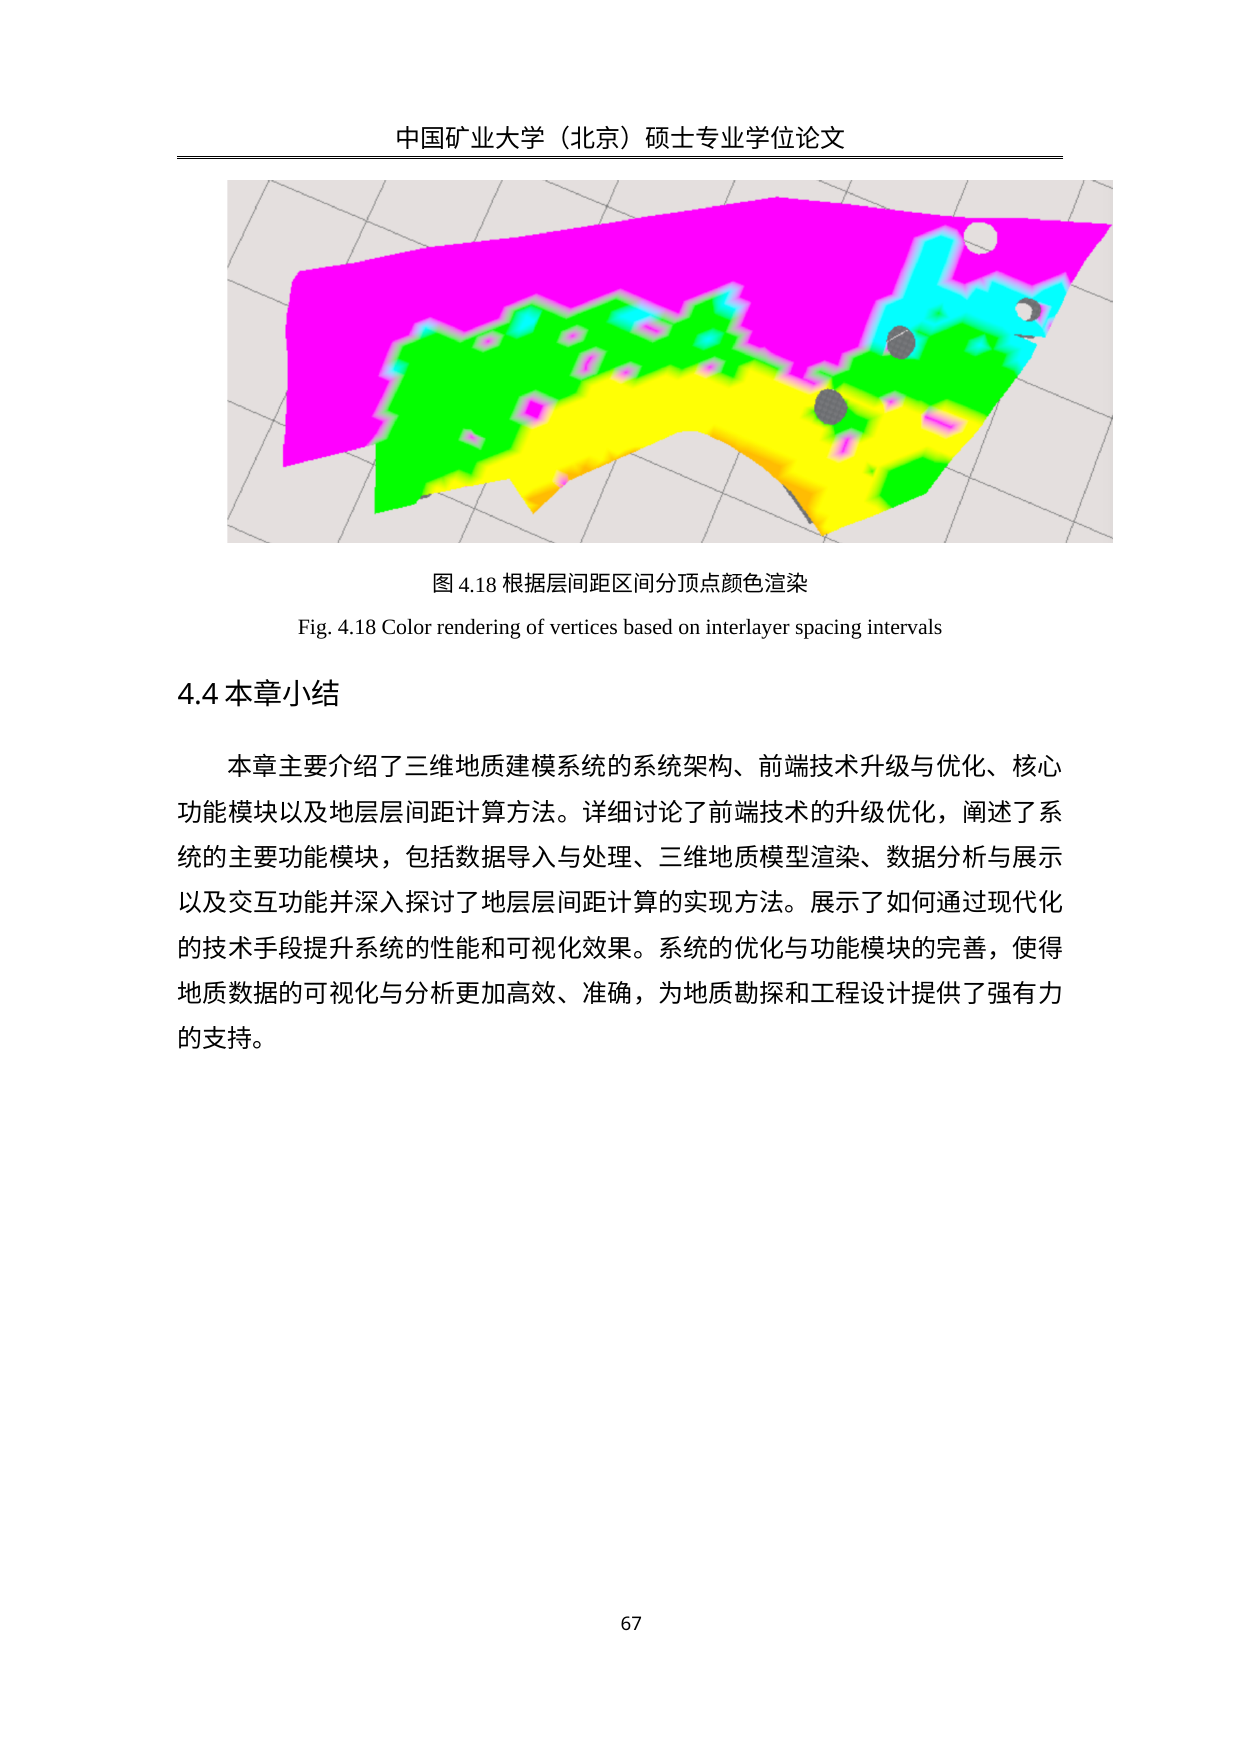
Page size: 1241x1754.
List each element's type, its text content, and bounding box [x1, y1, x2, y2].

text 4.4本章小结 [177, 671, 1063, 713]
picture [227, 180, 1113, 543]
text 图4.18 根据层间距区间分顶点颜色渲染 [177, 564, 1063, 598]
text 本章主要介绍了三维地质建模系统的系统架构、前端技术升级与优化、核心功能模块以及地层层间距计算方法。详细讨论了前端技术的升级优化，阐述了系统的主要功能模块，包括数据导入与处理、三维地质模型渲染、数据分析与展示，以及交互功能并深入探讨了地层层间距计算的实现方法。展示了如何通过现代化的技术手段提升系统的性能和可视化效果。系统的优化与功能模块的完善，使得地质数据的可视化与分析更加高效、准确，为地质勘探和工程设计提供了强有力的支持。 [177, 747, 1063, 1055]
text Fig. 4.18 Color rendering of vertices based on interlayer spacing intervals [177, 606, 1063, 639]
